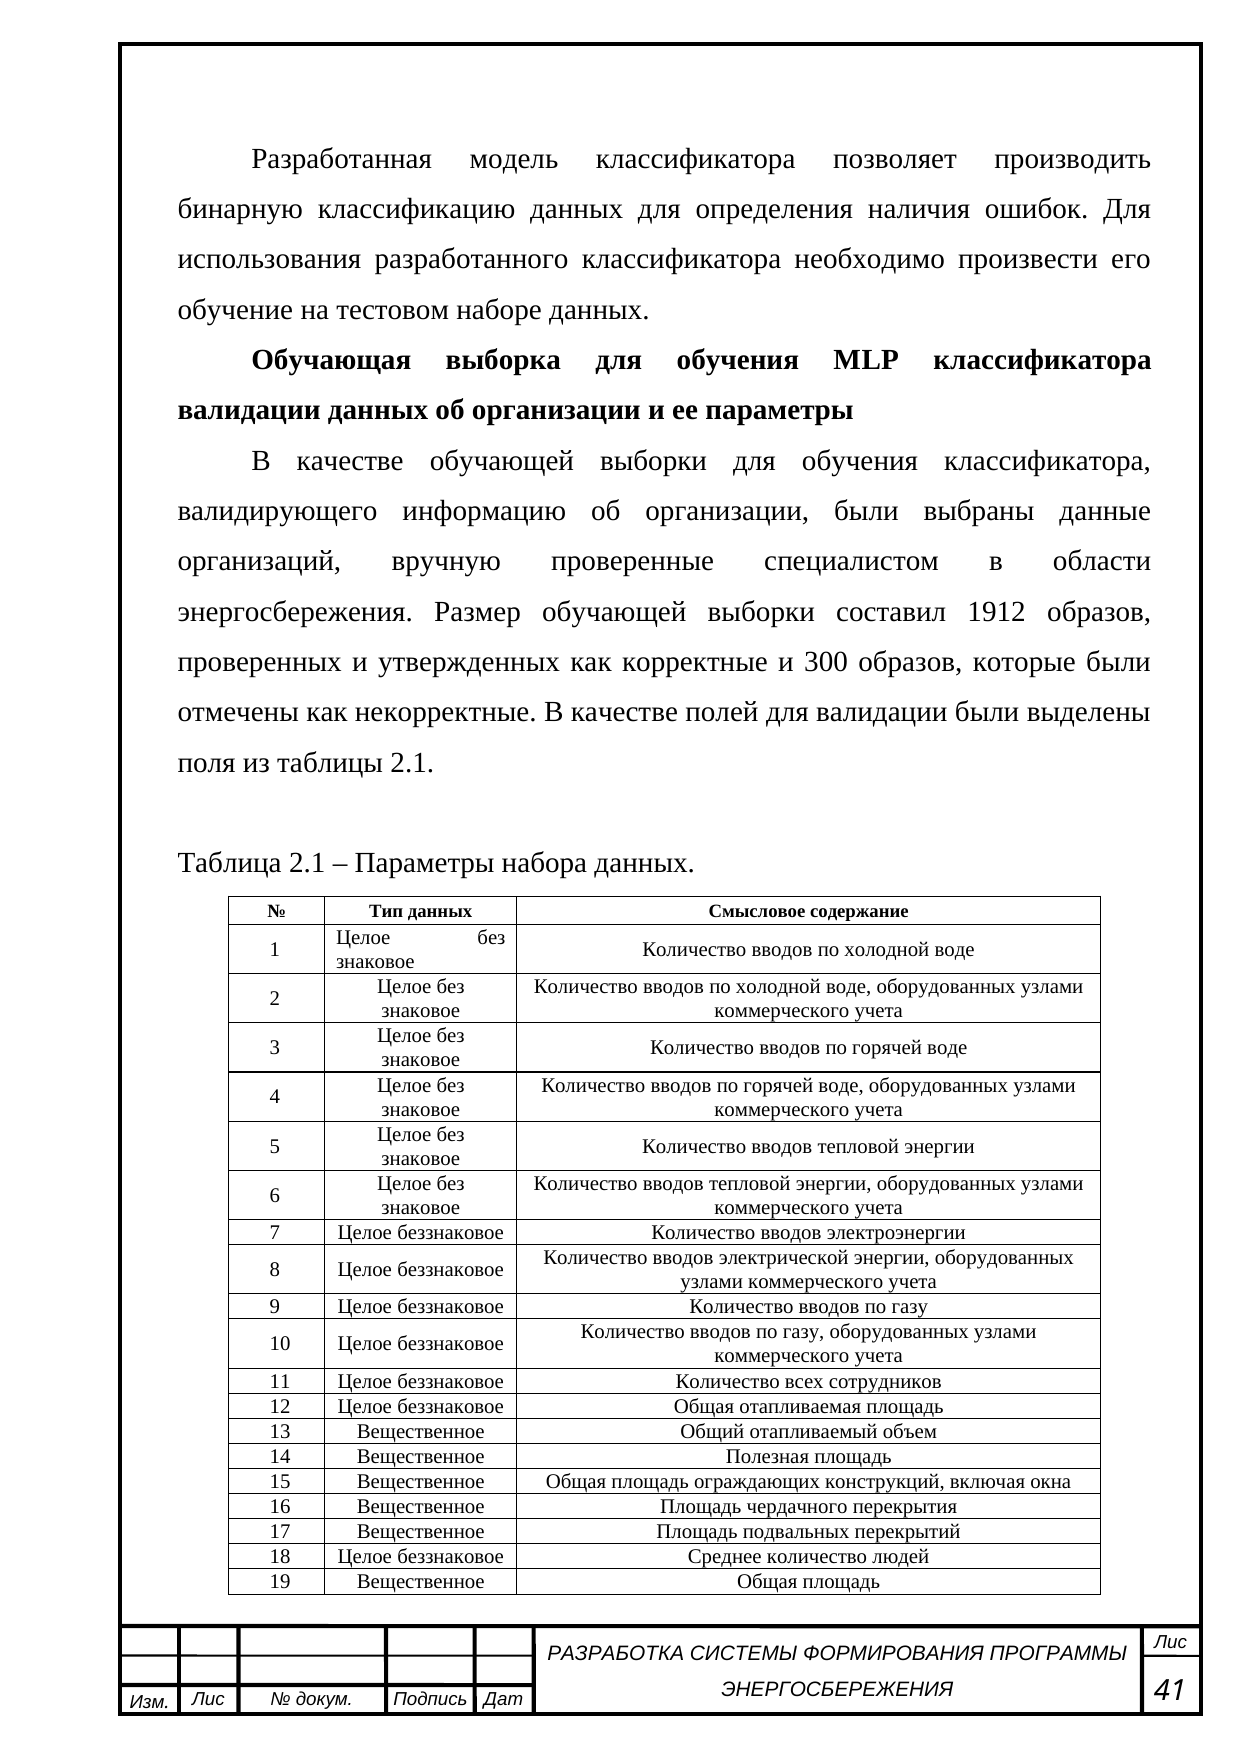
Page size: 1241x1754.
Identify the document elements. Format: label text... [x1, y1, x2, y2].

table_cell Полезная площадь [517, 1444, 1100, 1468]
table_cell Целое без знаковое [325, 1073, 516, 1121]
table_cell Количество вводов по горячей воде [517, 1023, 1100, 1071]
table_cell Количество вводов электрической энергии, оборудованных узлами коммерческого учета [517, 1245, 1100, 1293]
table_cell Количество вводов электроэнергии [517, 1220, 1100, 1244]
table_cell 8 [229, 1245, 324, 1293]
table_cell Целое беззнаковое [325, 1294, 516, 1318]
table_header Тип данных [325, 897, 516, 924]
table_cell Целое беззнаковое [325, 1319, 516, 1367]
table_cell 5 [229, 1122, 324, 1170]
table_header Смысловое содержание [517, 897, 1100, 924]
table_cell 16 [229, 1494, 324, 1518]
table_cell 18 [229, 1544, 324, 1568]
table_header № [229, 897, 324, 924]
table_cell Целое без знаковое [325, 1171, 516, 1219]
table_cell Общая площадь ограждающих конструкций, включая окна [517, 1469, 1100, 1493]
table_cell Вещественное [325, 1469, 516, 1493]
text Разработанная модель классификатора позволяет производить бинарную классификацию данных для определения наличия ошибок. Для использования разработанного классификатора необходимо произвести его обучение на тестовом наборе данных. [177, 141, 1152, 325]
text Таблица 2.1 – Параметры набора данных. [177, 845, 1152, 879]
table_cell 15 [229, 1469, 324, 1493]
table_cell 19 [229, 1569, 324, 1593]
table_cell 2 [229, 974, 324, 1022]
table_cell Количество вводов по газу [517, 1294, 1100, 1318]
table_cell Целое без знаковое [325, 925, 516, 973]
table_cell Целое беззнаковое [325, 1394, 516, 1418]
table_cell 11 [229, 1369, 324, 1393]
text Обучающая выборка для обучения MLP классификатора валидации данных об организации и ее параметры [177, 342, 1152, 426]
table_cell Целое без знаковое [325, 1023, 516, 1071]
table_cell Общая отапливаемая площадь [517, 1394, 1100, 1418]
table_cell 6 [229, 1171, 324, 1219]
table_cell Общая площадь [517, 1569, 1100, 1593]
table_cell Количество вводов по горячей воде, оборудованных узлами коммерческого учета [517, 1073, 1100, 1121]
table_cell 3 [229, 1023, 324, 1071]
table_cell 9 [229, 1294, 324, 1318]
text В качестве обучающей выборки для обучения классификатора, валидирующего информацию об организации, были выбраны данные организаций, вручную проверенные специалистом в области энергосбережения. Размер обучающей выборки составил 1912 образов, проверенных и утвержденных как корректные и 300 образов, которые были отмечены как некорректные. В качестве полей для валидации были выделены поля из таблицы 2.1. [177, 443, 1152, 778]
table_cell Количество вводов по холодной воде [517, 925, 1100, 973]
table_cell 7 [229, 1220, 324, 1244]
table_cell 1 [229, 925, 324, 973]
table_cell Вещественное [325, 1444, 516, 1468]
table_cell Количество всех сотрудников [517, 1369, 1100, 1393]
table_cell Вещественное [325, 1419, 516, 1443]
table_cell 17 [229, 1519, 324, 1543]
table_cell Целое беззнаковое [325, 1369, 516, 1393]
table_cell Количество вводов тепловой энергии [517, 1122, 1100, 1170]
table_cell Площадь чердачного перекрытия [517, 1494, 1100, 1518]
table_cell Количество вводов тепловой энергии, оборудованных узлами коммерческого учета [517, 1171, 1100, 1219]
table_cell Целое без знаковое [325, 974, 516, 1022]
table_cell Количество вводов по газу, оборудованных узлами коммерческого учета [517, 1319, 1100, 1367]
table_cell Целое без знаковое [325, 1122, 516, 1170]
table_cell 12 [229, 1394, 324, 1418]
table_cell Целое беззнаковое [325, 1220, 516, 1244]
table_cell 10 [229, 1319, 324, 1367]
table_cell 13 [229, 1419, 324, 1443]
table_cell Количество вводов по холодной воде, оборудованных узлами коммерческого учета [517, 974, 1100, 1022]
table_cell Вещественное [325, 1494, 516, 1518]
table_cell Площадь подвальных перекрытий [517, 1519, 1100, 1543]
table_cell 14 [229, 1444, 324, 1468]
table_cell Целое беззнаковое [325, 1245, 516, 1293]
table_cell Вещественное [325, 1519, 516, 1543]
table_cell Общий отапливаемый объем [517, 1419, 1100, 1443]
table_cell Целое беззнаковое [325, 1544, 516, 1568]
table_cell Среднее количество людей [517, 1544, 1100, 1568]
table_cell Вещественное [325, 1569, 516, 1593]
table_cell 4 [229, 1073, 324, 1121]
